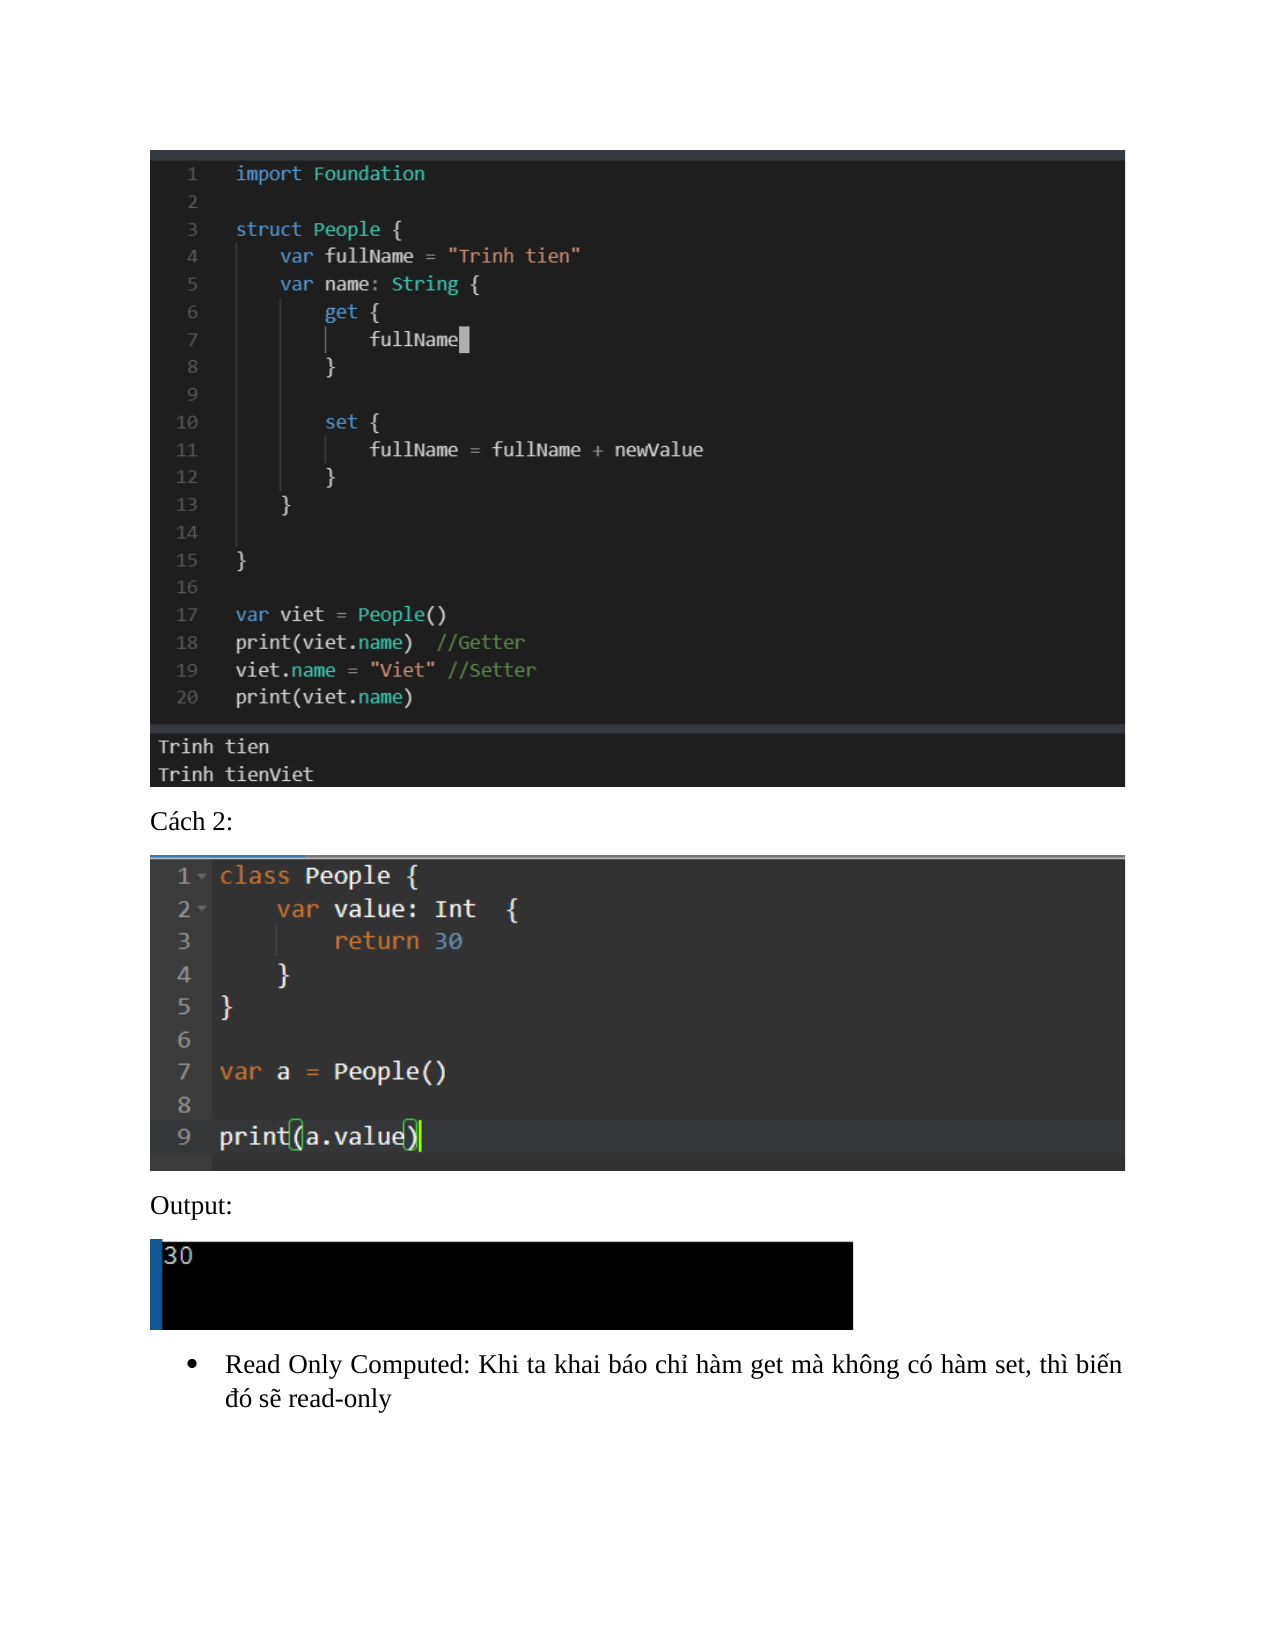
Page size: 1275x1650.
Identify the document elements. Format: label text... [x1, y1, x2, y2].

text Cách 2: [150, 805, 1125, 836]
picture [150, 1239, 854, 1330]
picture [150, 855, 1125, 1171]
picture [150, 150, 1125, 787]
text Output: [150, 1189, 1125, 1220]
list Read Only Computed: Khi ta khai báo chỉ hàm get mà không có hàm set, thì biến đó sẽ read-only [187, 1349, 1125, 1413]
